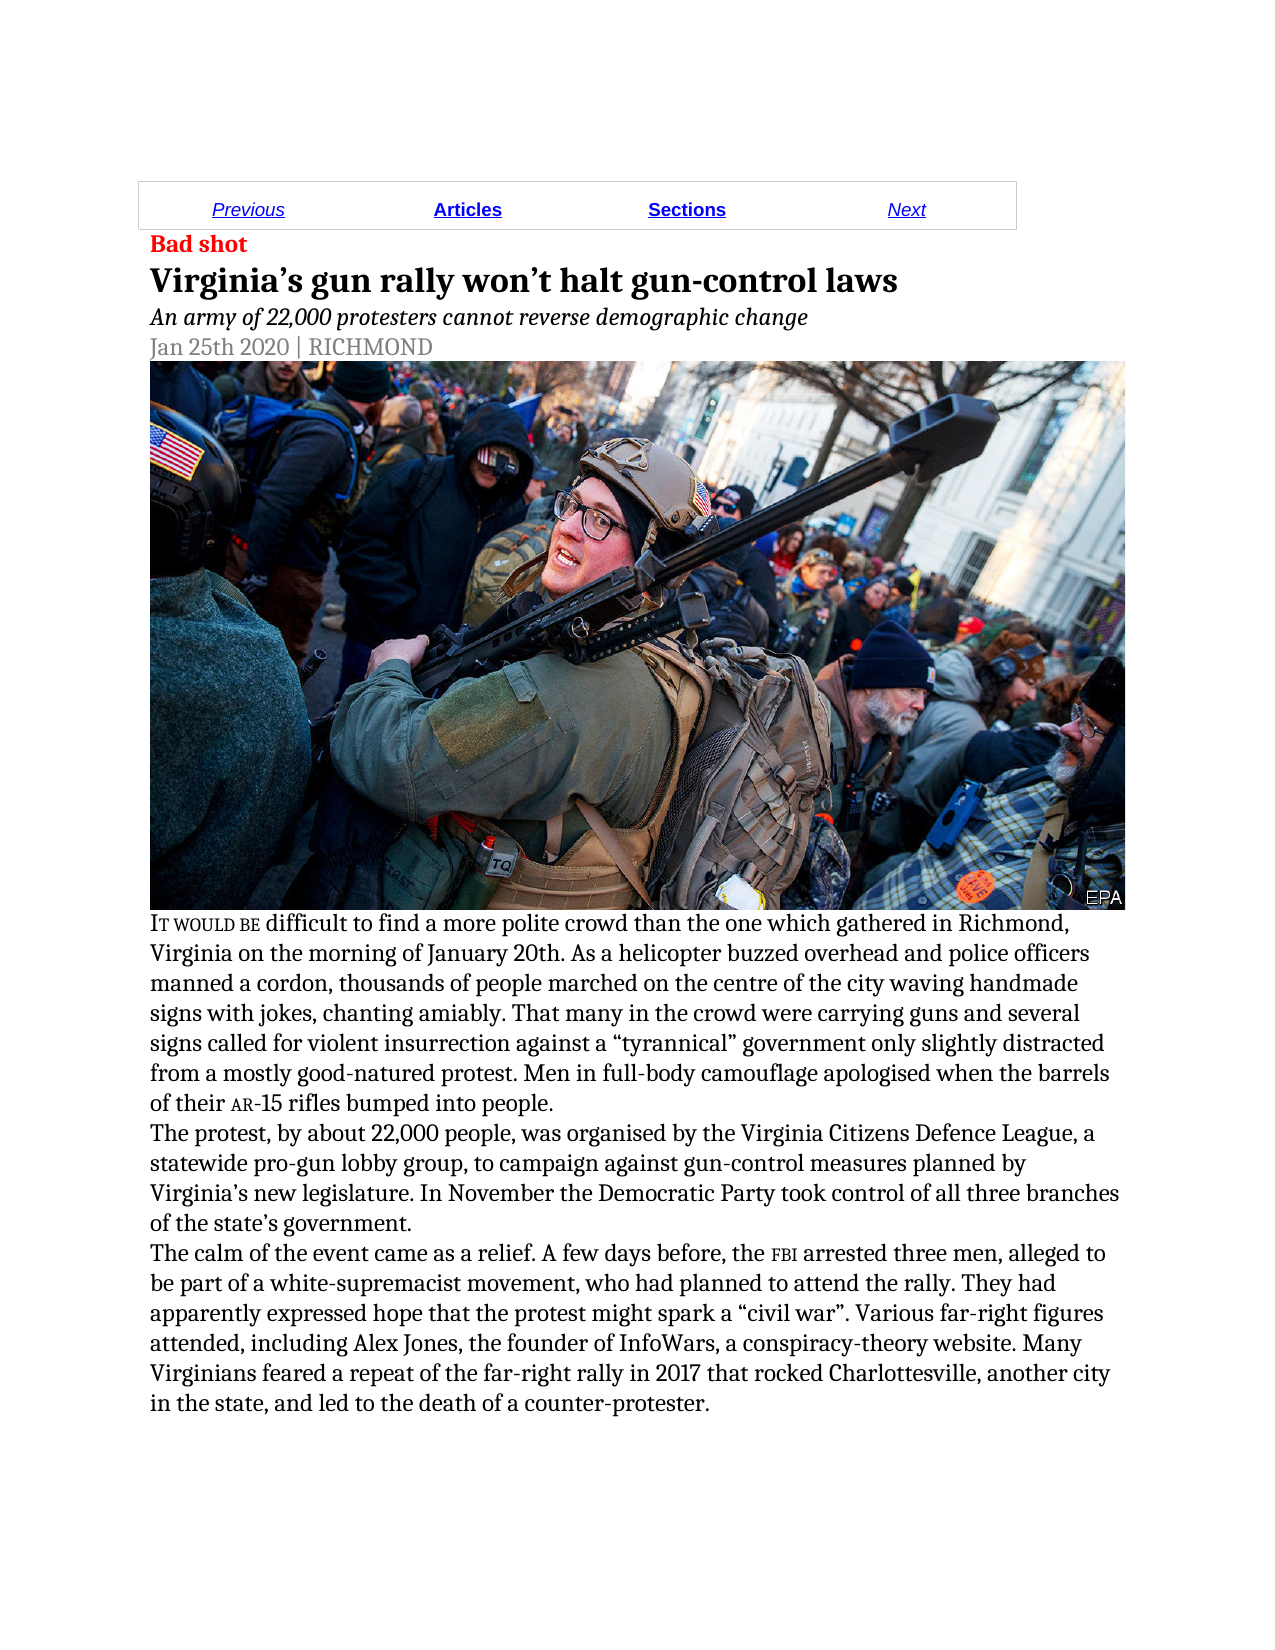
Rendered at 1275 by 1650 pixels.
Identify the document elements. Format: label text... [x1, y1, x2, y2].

text An army of 22,000 protesters cannot reverse demographic change [150, 301, 1125, 331]
subtitle Bad shot [150, 229, 1125, 259]
text The protest, by about 22,000 people, was organised by the Virginia Citizens Defence League, a statewide pro-gun lobby group, to campaign against gun-control measures planned by Virginia’s new legislature. In November the Democratic Party took control of all three branches of the state’s government. [150, 1118, 1125, 1238]
table_header Previous [139, 182, 358, 228]
text IT WOULD BE difficult to find a more polite crowd than the one which gathered in Richmond, Virginia on the morning of January 20th. As a helicopter buzzed overhead and police officers manned a cordon, thousands of people marched on the centre of the city waving handmade signs with jokes, chanting amiably. That many in the crowd were carrying guns and several signs called for violent insurrection against a “tyrannical” government only slightly distracted from a mostly good-natured protest. Men in full-body camouflage apologised when the barrels of their AR-15 rifles bumped into people. [150, 910, 1125, 1118]
text Jan 25th 2020 | RICHMOND [150, 331, 1125, 361]
subtitle Virginia’s gun rally won’t halt gun-control laws [150, 259, 1125, 301]
table_header Next [797, 182, 1016, 228]
table_header Articles [358, 182, 577, 228]
text The calm of the event came as a relief. A few days before, the FBI arrested three men, alleged to be part of a white-supremacist movement, who had planned to attend the rally. They had apparently expressed hope that the protest might spark a “civil war”. Various far-right figures attended, including Alex Jones, the founder of InfoWars, a conspiracy-theory website. Many Virginians feared a repeat of the far-right rally in 2017 that rocked Charlottesville, another city in the state, and led to the death of a counter-protester. [150, 1238, 1125, 1418]
picture [150, 361, 1125, 910]
table_header Sections [578, 182, 797, 228]
